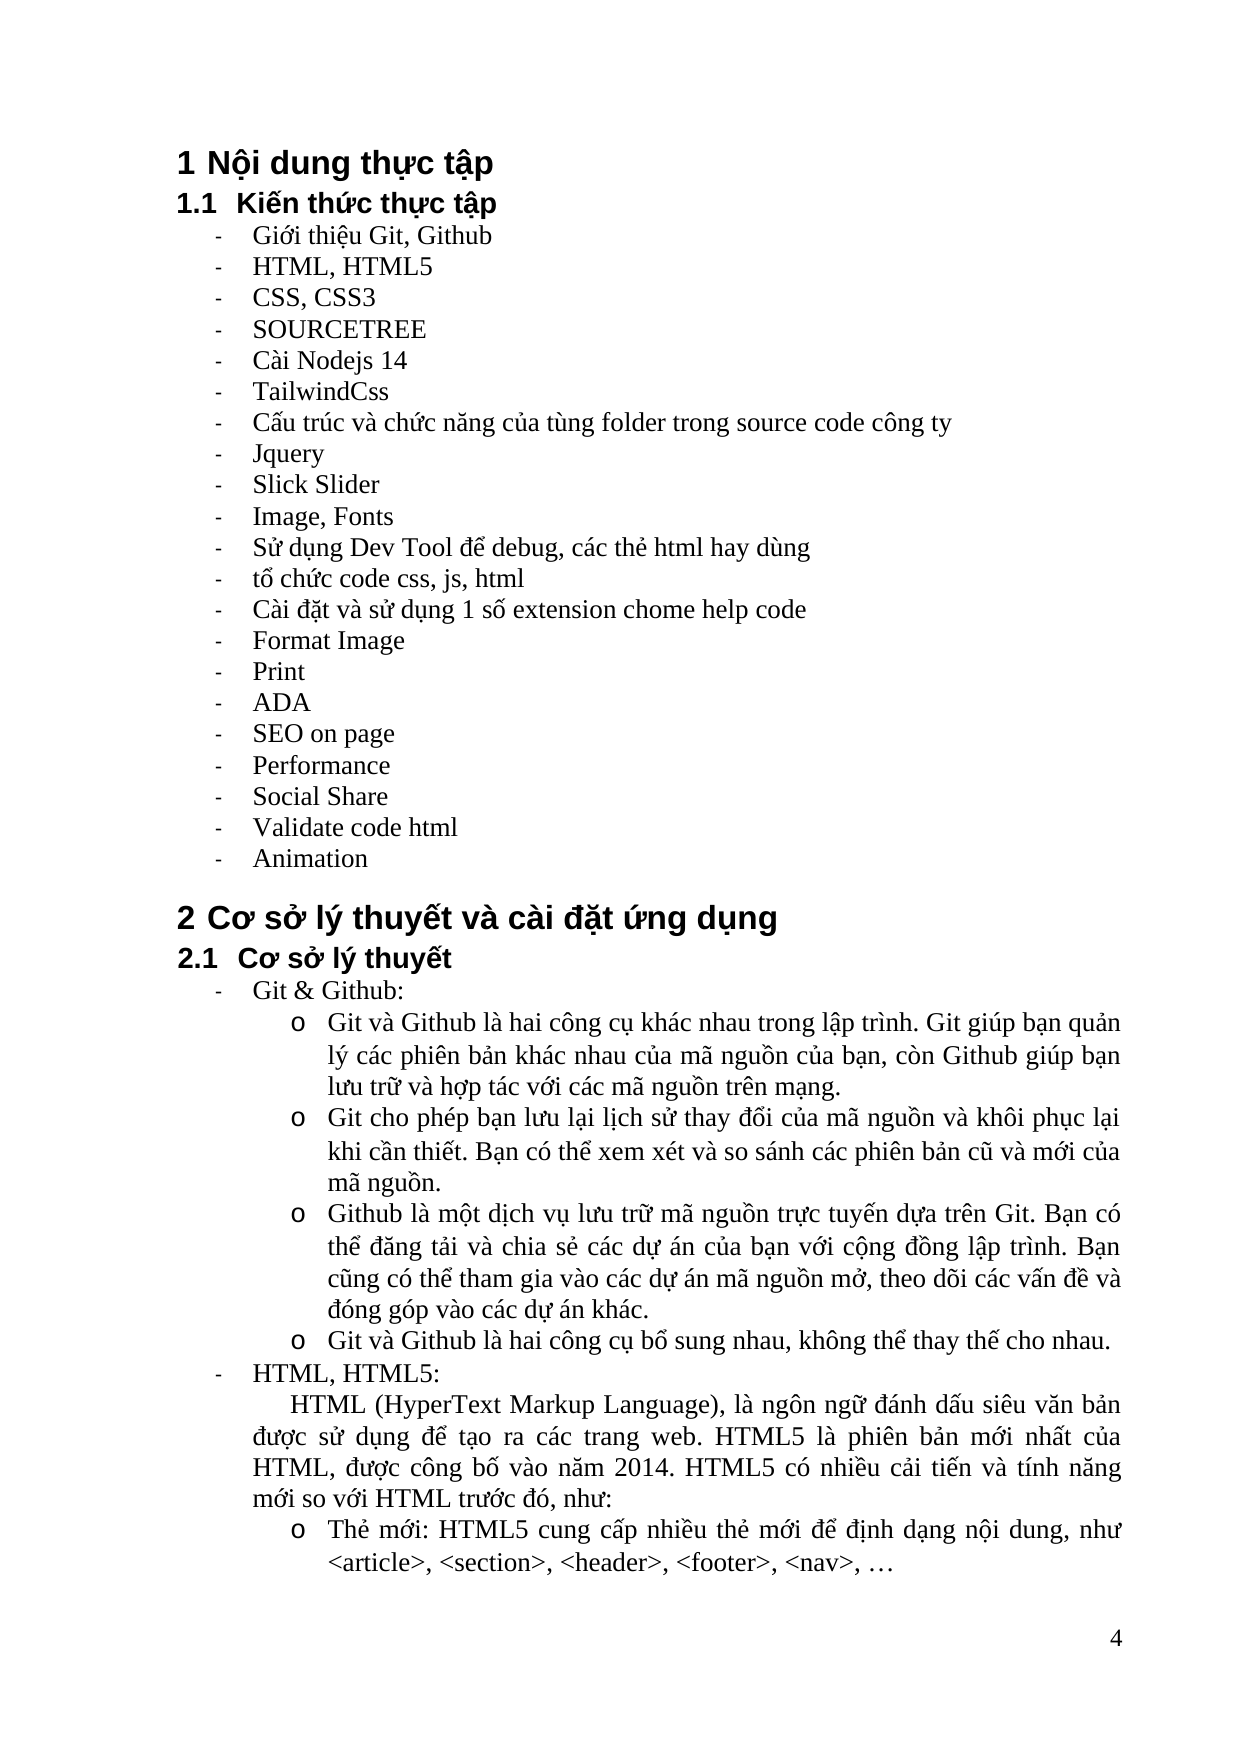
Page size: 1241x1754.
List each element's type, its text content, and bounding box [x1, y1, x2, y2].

subtitle Nội dung thực tập [177, 143, 1122, 182]
list Image, Fonts [215, 499, 1122, 531]
list Git & Github: [215, 974, 1122, 1006]
list Validate code html [215, 811, 1122, 842]
list SEO on page [215, 718, 1122, 749]
list Cài Nodejs 14 [215, 344, 1122, 375]
list Jquery [215, 437, 1122, 468]
list TailwindCss [215, 375, 1122, 406]
list HTML (HyperText Markup Language), là ngôn ngữ đánh dấu siêu văn bản được sử dụng để tạo ra các trang web. HTML5 là phiên bản mới nhất của HTML, được công bố vào năm 2014. HTML5 có nhiều cải tiến và tính năng mới so với HTML trước đó, như: [252, 1388, 1122, 1513]
list Sử dụng Dev Tool để debug, các thẻ html hay dùng [215, 531, 1122, 562]
subtitle Cơ sở lý thuyết và cài đặt ứng dụng [177, 898, 1122, 937]
list Format Image [215, 624, 1122, 655]
list Social Share [215, 780, 1122, 811]
list CSS, CSS3 [215, 282, 1122, 313]
list Slick Slider [215, 468, 1122, 499]
list Github là một dịch vụ lưu trữ mã nguồn trực tuyến dựa trên Git. Bạn có thể đăng tải và chia sẻ các dự án của bạn với cộng đồng lập trình. Bạn cũng có thể tham gia vào các dự án mã nguồn mở, theo dõi các vấn đề và đóng góp vào các dự án khác. [290, 1197, 1122, 1324]
list HTML, HTML5: [215, 1357, 1122, 1388]
list HTML, HTML5 [215, 250, 1122, 282]
list Animation [215, 842, 1122, 873]
subtitle Cơ sở lý thuyết [177, 941, 1122, 974]
list tổ chức code css, js, html [215, 562, 1122, 593]
list Cấu trúc và chức năng của tùng folder trong source code công ty [215, 406, 1122, 437]
list Thẻ mới: HTML5 cung cấp nhiều thẻ mới để định dạng nội dung, như <article>, <section>, <header>, <footer>, <nav>, … [290, 1513, 1122, 1578]
list SOURCETREE [215, 313, 1122, 344]
list Performance [215, 749, 1122, 780]
list Git và Github là hai công cụ khác nhau trong lập trình. Git giúp bạn quản lý các phiên bản khác nhau của mã nguồn của bạn, còn Github giúp bạn lưu trữ và hợp tác với các mã nguồn trên mạng. [290, 1006, 1122, 1101]
list Cài đặt và sử dụng 1 số extension chome help code [215, 593, 1122, 624]
list Git cho phép bạn lưu lại lịch sử thay đổi của mã nguồn và khôi phục lại khi cần thiết. Bạn có thể xem xét và so sánh các phiên bản cũ và mới của mã nguồn. [290, 1101, 1122, 1197]
list Giới thiệu Git, Github [215, 219, 1122, 250]
list Print [215, 655, 1122, 686]
subtitle Kiến thức thực tập [176, 186, 1122, 219]
list Git và Github là hai công cụ bổ sung nhau, không thể thay thế cho nhau. [290, 1324, 1122, 1357]
list ADA [215, 686, 1122, 718]
